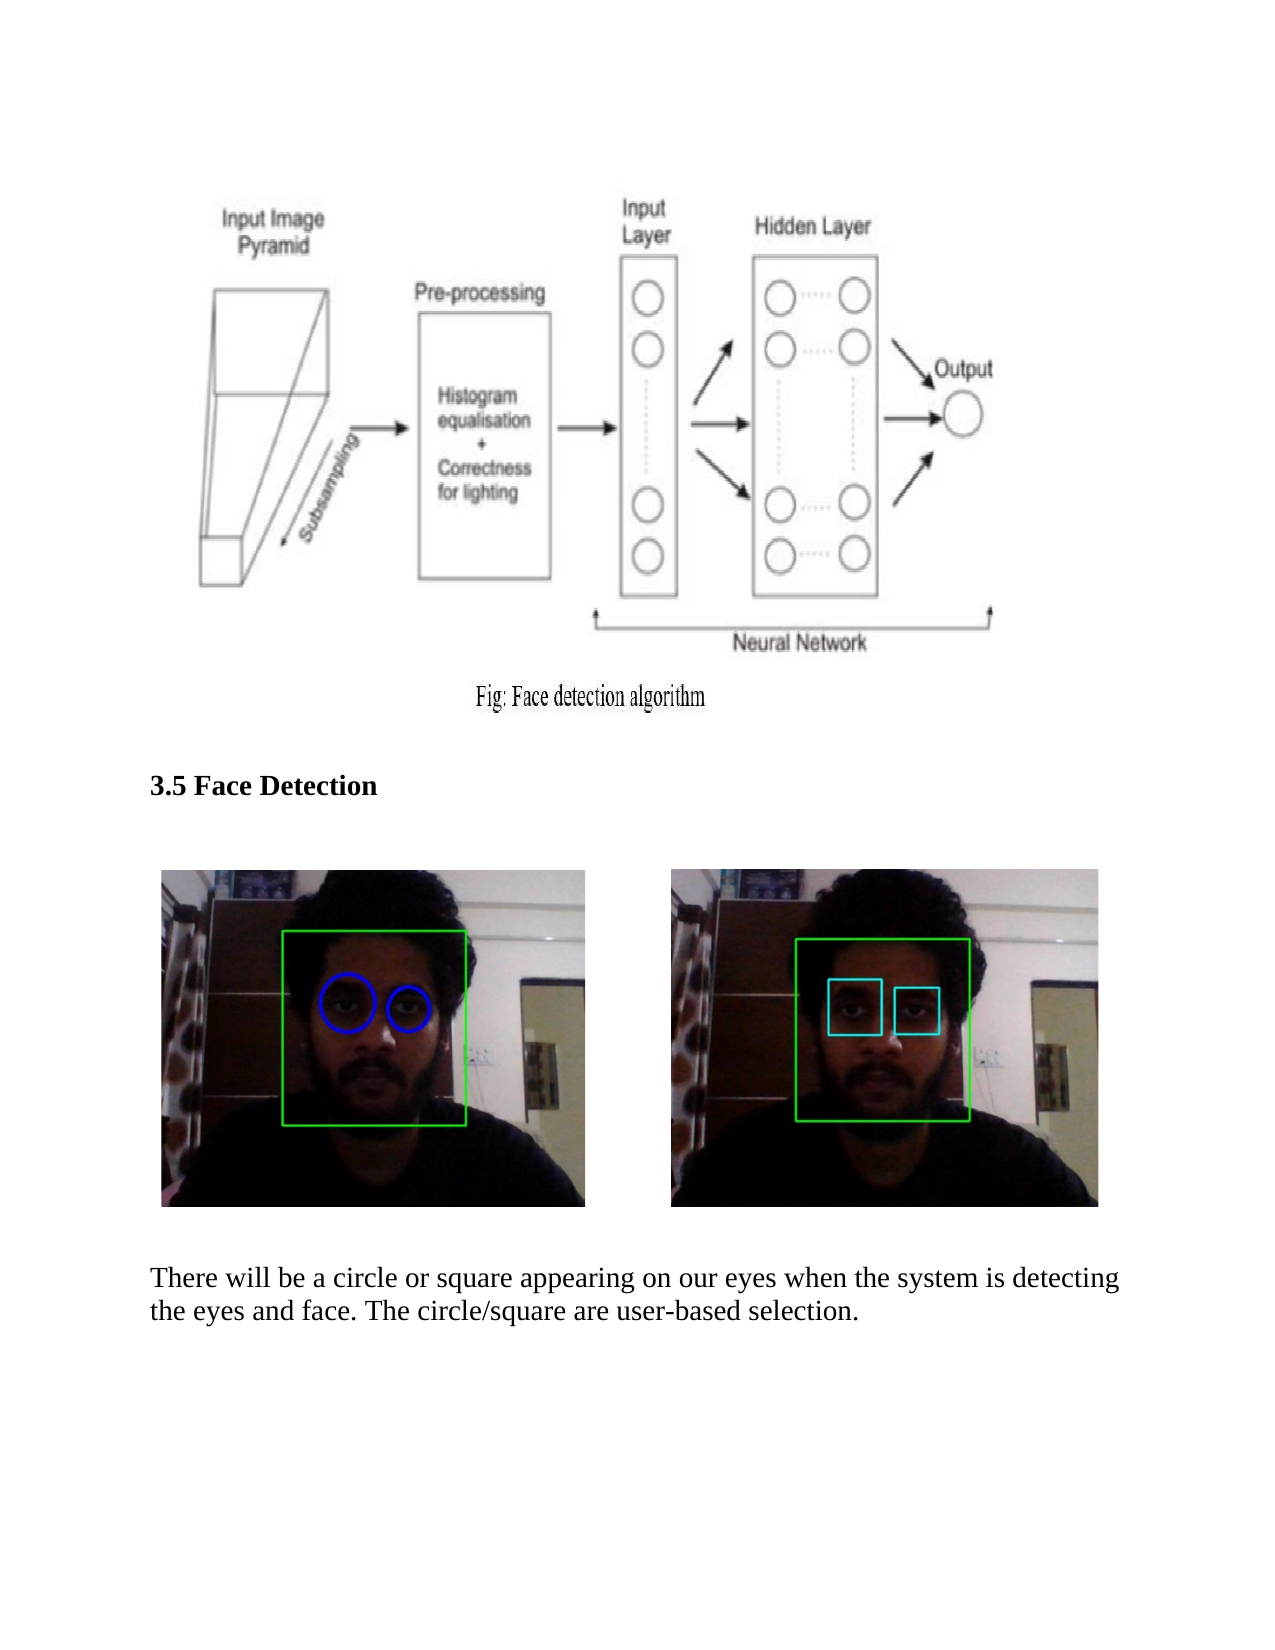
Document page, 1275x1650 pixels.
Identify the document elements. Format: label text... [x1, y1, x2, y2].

text There will be a circle or square appearing on our eyes when the system is detecting the eyes and face. The circle/square are user-based selection. [150, 1260, 1125, 1327]
subtitle 3.5 Face Detection [150, 768, 1125, 802]
picture [150, 150, 1085, 735]
picture [161, 870, 586, 1207]
picture [671, 869, 1099, 1207]
